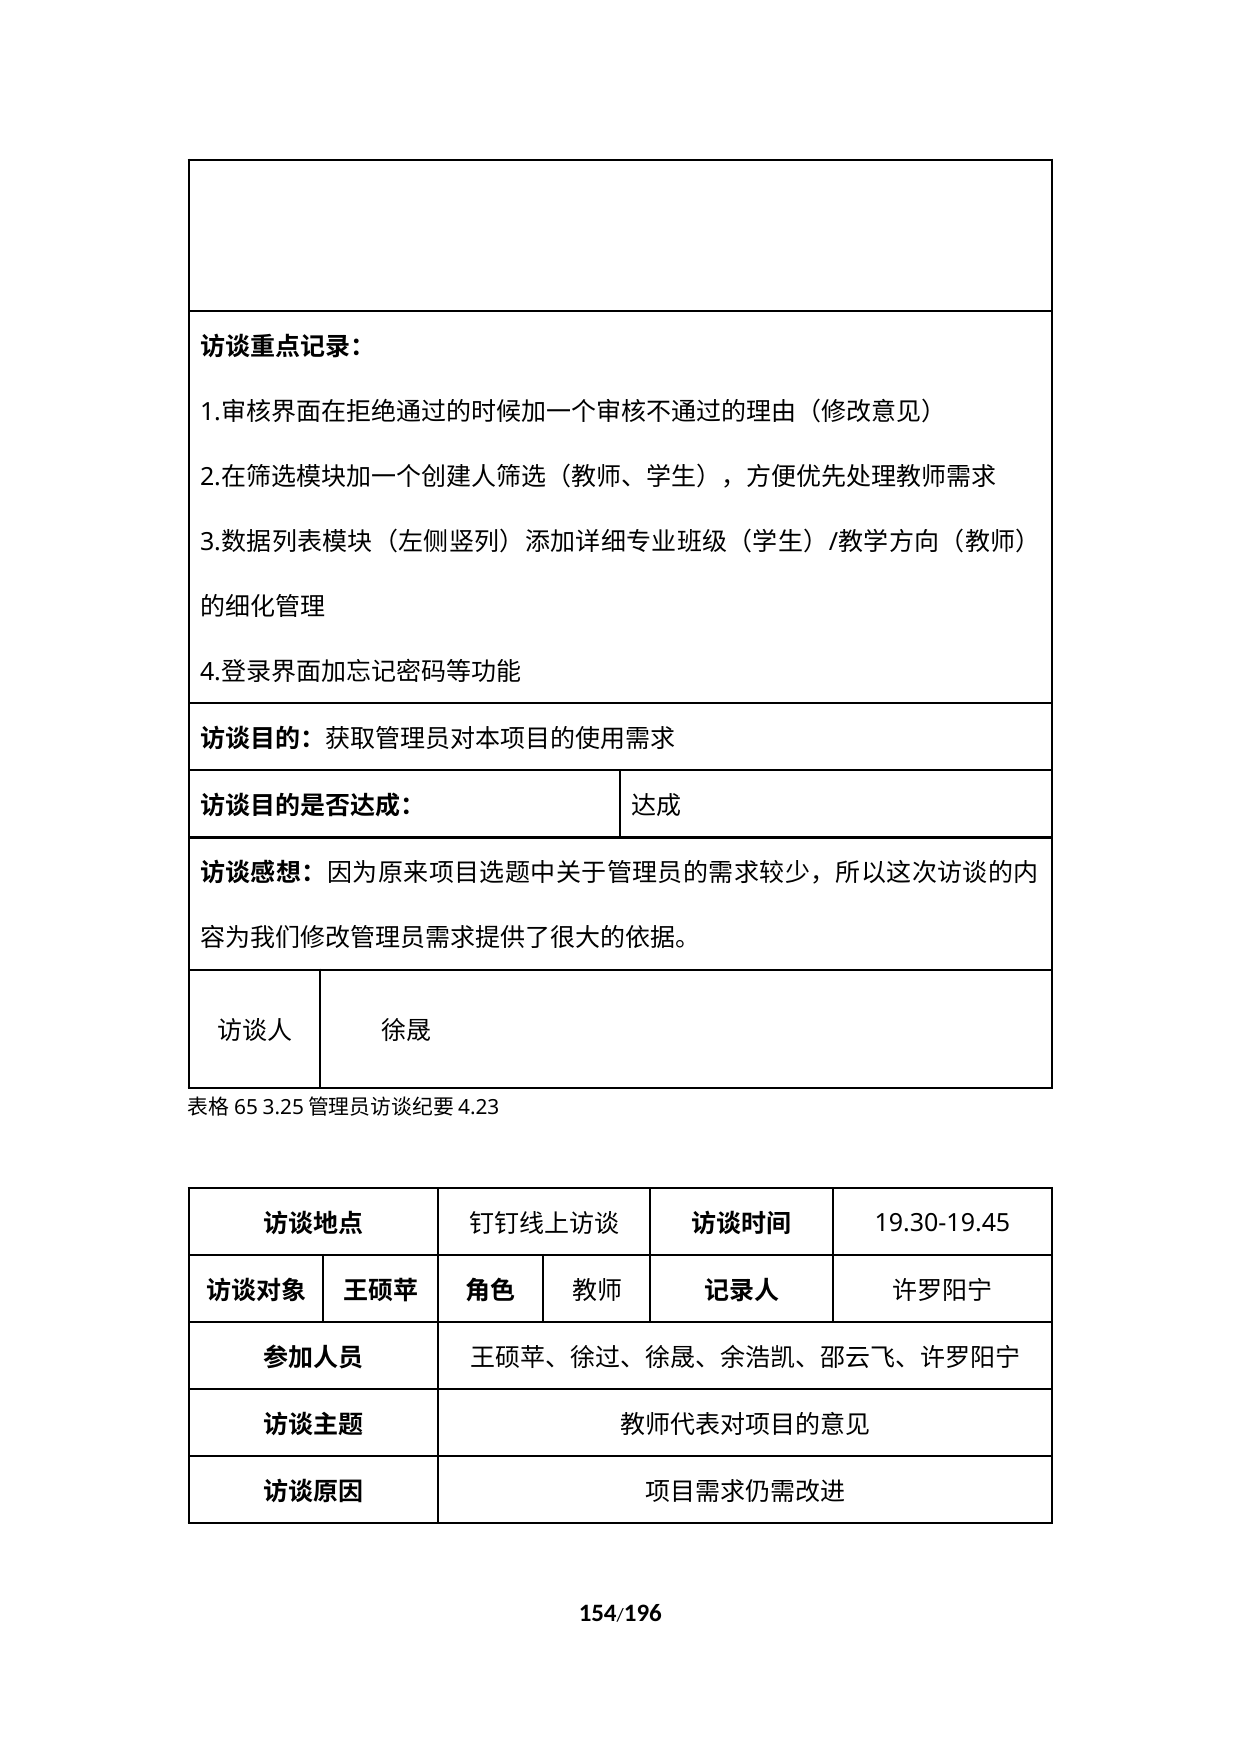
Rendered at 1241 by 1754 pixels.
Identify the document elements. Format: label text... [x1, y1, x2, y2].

text 表格 65 3.25管理员访谈纪要4.23 [187, 1089, 1053, 1122]
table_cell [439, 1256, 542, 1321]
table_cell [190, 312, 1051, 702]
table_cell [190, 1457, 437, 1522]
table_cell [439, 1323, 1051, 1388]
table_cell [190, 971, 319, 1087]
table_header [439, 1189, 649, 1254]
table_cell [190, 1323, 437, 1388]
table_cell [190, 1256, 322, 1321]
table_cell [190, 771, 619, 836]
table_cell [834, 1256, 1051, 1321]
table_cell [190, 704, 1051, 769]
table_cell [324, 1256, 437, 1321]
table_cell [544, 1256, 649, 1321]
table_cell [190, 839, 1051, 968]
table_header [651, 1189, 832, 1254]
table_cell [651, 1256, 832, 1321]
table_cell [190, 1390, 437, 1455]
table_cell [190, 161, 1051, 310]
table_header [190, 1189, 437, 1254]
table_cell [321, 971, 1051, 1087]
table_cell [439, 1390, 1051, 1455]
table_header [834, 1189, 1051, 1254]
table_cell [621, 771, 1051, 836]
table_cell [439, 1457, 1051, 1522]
